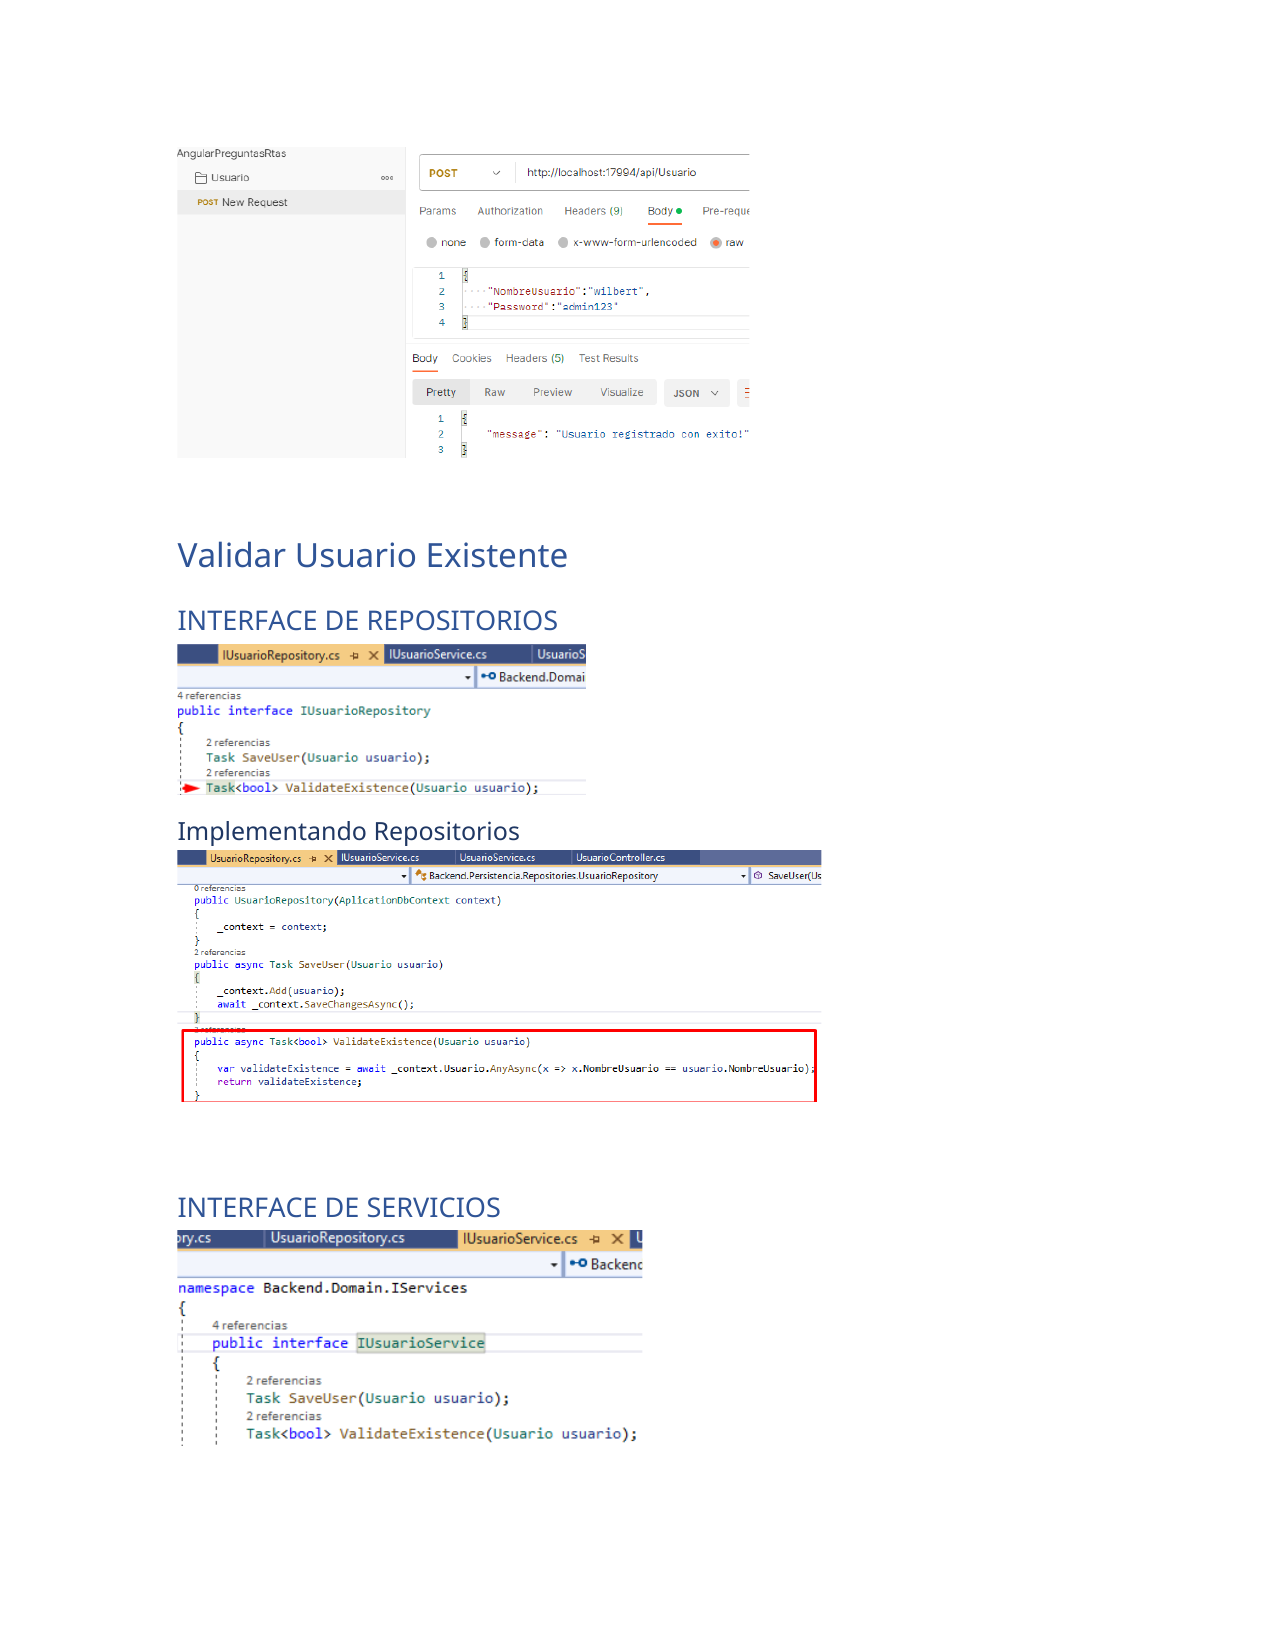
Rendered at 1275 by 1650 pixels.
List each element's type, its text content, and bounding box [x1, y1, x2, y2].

picture [177, 147, 750, 458]
picture [177, 850, 822, 1102]
subtitle INTERFACE DE REPOSITORIOS [177, 602, 1098, 639]
subtitle INTERFACE DE SERVICIOS [177, 1188, 1098, 1225]
subtitle Validar Usuario Existente [177, 532, 1098, 577]
picture [177, 1230, 643, 1446]
picture [177, 644, 586, 795]
subtitle Implementando Repositorios [177, 813, 1098, 847]
